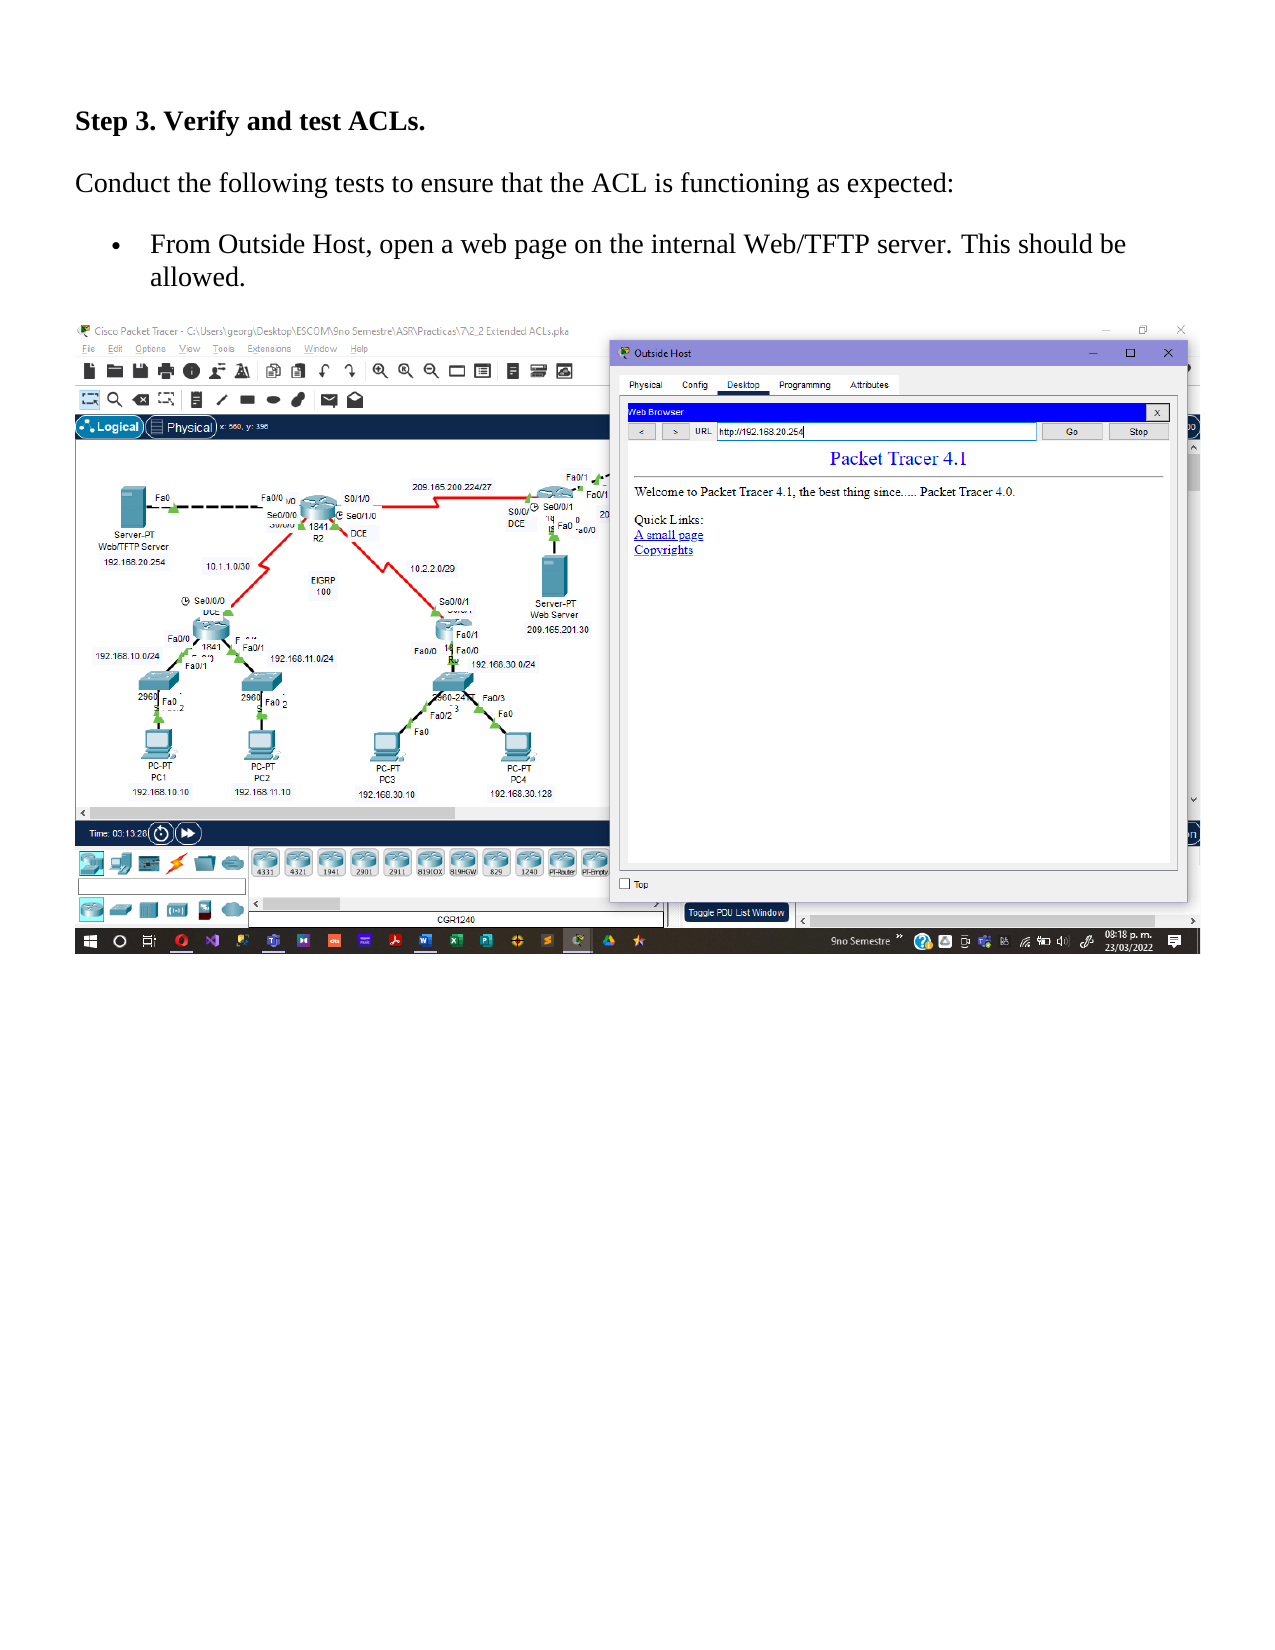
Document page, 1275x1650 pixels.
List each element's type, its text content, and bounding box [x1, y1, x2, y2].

picture [75, 321, 1200, 954]
text Conduct the following tests to ensure that the ACL is functioning as expected: [75, 166, 1200, 198]
list From Outside Host, open a web page on the internal Web/TFTP server. This should be allowed. [112, 227, 1200, 292]
picture [131, 423, 138, 430]
text Step 3. Verify and test ACLs. [75, 104, 1200, 137]
